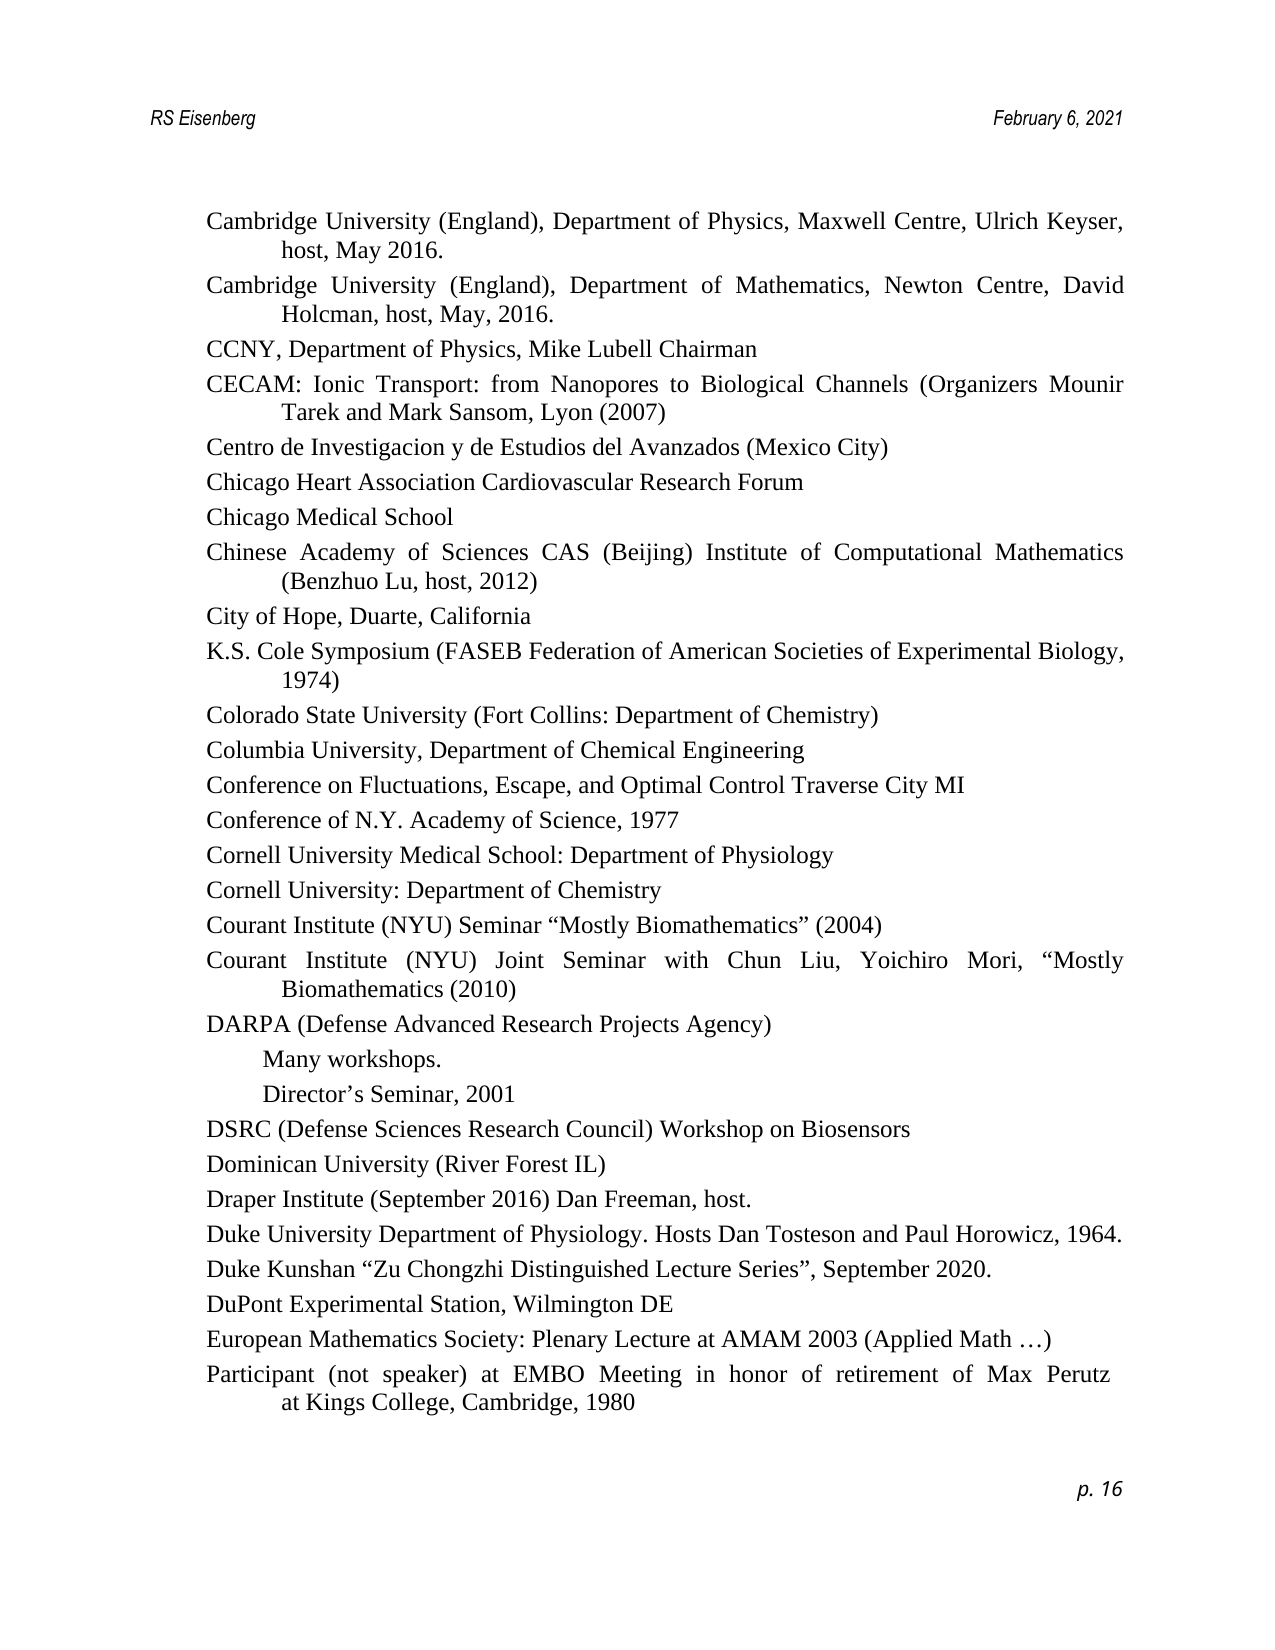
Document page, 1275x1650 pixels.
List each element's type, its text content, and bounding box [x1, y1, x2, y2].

text Participant (not speaker) at EMBO Meeting in honor of retirement of Max Perutz at Kings College, Cambridge, 1980 [206, 1359, 1125, 1416]
text Duke University Department of Physiology. Hosts Dan Tosteson and Paul Horowicz, 1964. [206, 1219, 1125, 1247]
text DARPA (Defense Advanced Research Projects Agency) [206, 1009, 1125, 1037]
text City of Hope, Duarte, California [206, 601, 1125, 630]
text Conference of N.Y. Academy of Science, 1977 [206, 805, 1125, 834]
text Cornell University: Department of Chemistry [206, 875, 1125, 904]
text Chinese Academy of Sciences CAS (Beijing) Institute of Computational Mathematics (Benzhuo Lu, host, 2012) [206, 537, 1125, 595]
text CECAM: Ionic Transport: from Nanopores to Biological Channels (Organizers Mounir Tarek and Mark Sansom, Lyon (2007) [206, 369, 1125, 426]
text Cornell University Medical School: Department of Physiology [206, 840, 1125, 869]
text Cambridge University (England), Department of Mathematics, Newton Centre, David Holcman, host, May, 2016. [206, 270, 1125, 327]
text Duke Kunshan “Zu Chongzhi Distinguished Lecture Series”, September 2020. [206, 1254, 1125, 1282]
text DuPont Experimental Station, Wilmington DE [206, 1289, 1125, 1317]
text Conference on Fluctuations, Escape, and Optimal Control Traverse City MI [206, 770, 1125, 799]
text DSRC (Defense Sciences Research Council) Workshop on Biosensors [206, 1114, 1125, 1142]
text Courant Institute (NYU) Joint Seminar with Chun Liu, Yoichiro Mori, “Mostly Biomathematics (2010) [206, 945, 1125, 1002]
text Colorado State University (Fort Collins: Department of Chemistry) [206, 700, 1125, 729]
text Many workshops. [206, 1044, 1125, 1072]
text Centro de Investigacion y de Estudios del Avanzados (Mexico City) [206, 432, 1125, 461]
text Chicago Heart Association Cardiovascular Research Forum [206, 467, 1125, 496]
text Columbia University, Department of Chemical Engineering [206, 735, 1125, 764]
text Draper Institute (September 2016) Dan Freeman, host. [206, 1184, 1125, 1212]
text European Mathematics Society: Plenary Lecture at AMAM 2003 (Applied Math …) [206, 1324, 1125, 1352]
text Courant Institute (NYU) Seminar “Mostly Biomathematics” (2004) [206, 910, 1125, 939]
text Dominican University (River Forest IL) [206, 1149, 1125, 1177]
text CCNY, Department of Physics, Mike Lubell Chairman [206, 334, 1125, 362]
text Chicago Medical School [206, 502, 1125, 531]
text Director’s Seminar, 2001 [206, 1079, 1125, 1107]
text K.S. Cole Symposium (FASEB Federation of American Societies of Experimental Biology, 1974) [206, 636, 1125, 694]
text Cambridge University (England), Department of Physics, Maxwell Centre, Ulrich Keyser, host, May 2016. [206, 206, 1125, 264]
